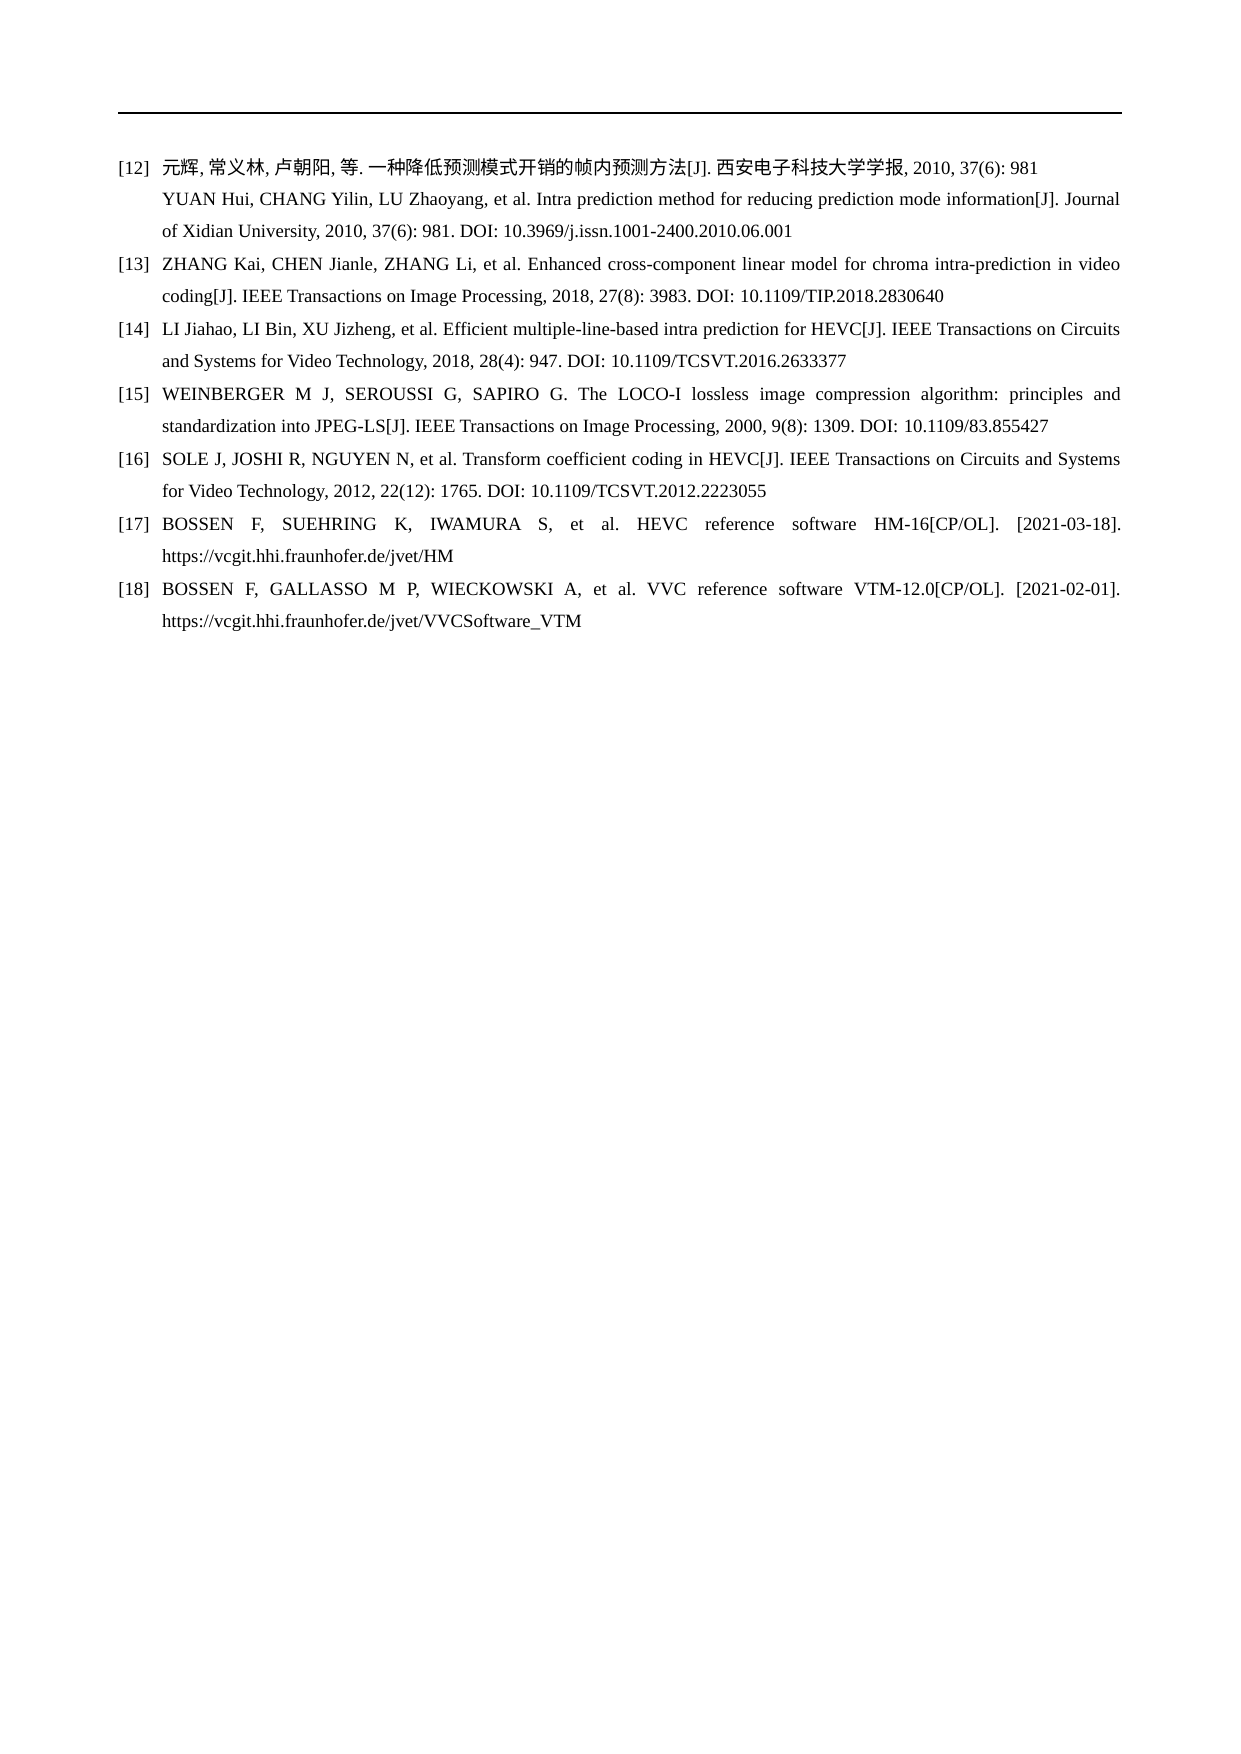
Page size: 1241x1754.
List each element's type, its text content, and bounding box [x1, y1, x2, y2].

text [13] ZHANG Kai, CHEN Jianle, ZHANG Li, et al. Enhanced cross-component linear model for chroma intra-prediction in video coding[J]. IEEE Transactions on Image Processing, 2018, 27(8): 3983. DOI: 10.1109/TIP.2018.2830640 [118, 247, 1122, 312]
text [14] LI Jiahao, LI Bin, XU Jizheng, et al. Efficient multiple-line-based intra prediction for HEVC[J]. IEEE Transactions on Circuits and Systems for Video Technology, 2018, 28(4): 947. DOI: 10.1109/TCSVT.2016.2633377 [118, 312, 1122, 377]
text [15] WEINBERGER M J, SEROUSSI G, SAPIRO G. The LOCO-I lossless image compression algorithm: principles and standardization into JPEG-LS[J]. IEEE Transactions on Image Processing, 2000, 9(8): 1309. DOI: 10.1109/83.855427 [118, 377, 1122, 442]
text [18] BOSSEN F, GALLASSO M P, WIECKOWSKI A, et al. VVC reference software VTM-12.0[CP/OL]. [2021-02-01]. https://vcgit.hhi.fraunhofer.de/jvet/VVCSoftware_VTM [118, 572, 1122, 637]
text [12] 元辉, 常义林, 卢朝阳, 等. 一种降低预测模式开销的帧内预测方法[J]. 西安电子科技大学学报, 2010, 37(6): 981 [118, 150, 1122, 182]
text [17] BOSSEN F, SUEHRING K, IWAMURA S, et al. HEVC reference software HM-16[CP/OL]. [2021-03-18]. https://vcgit.hhi.fraunhofer.de/jvet/HM [118, 507, 1122, 572]
text [16] SOLE J, JOSHI R, NGUYEN N, et al. Transform coefficient coding in HEVC[J]. IEEE Transactions on Circuits and Systems for Video Technology, 2012, 22(12): 1765. DOI: 10.1109/TCSVT.2012.2223055 [118, 442, 1122, 507]
text YUAN Hui, CHANG Yilin, LU Zhaoyang, et al. Intra prediction method for reducing prediction mode information[J]. Journal of Xidian University, 2010, 37(6): 981. DOI: 10.3969/j.issn.1001-2400.2010.06.001 [162, 182, 1122, 247]
